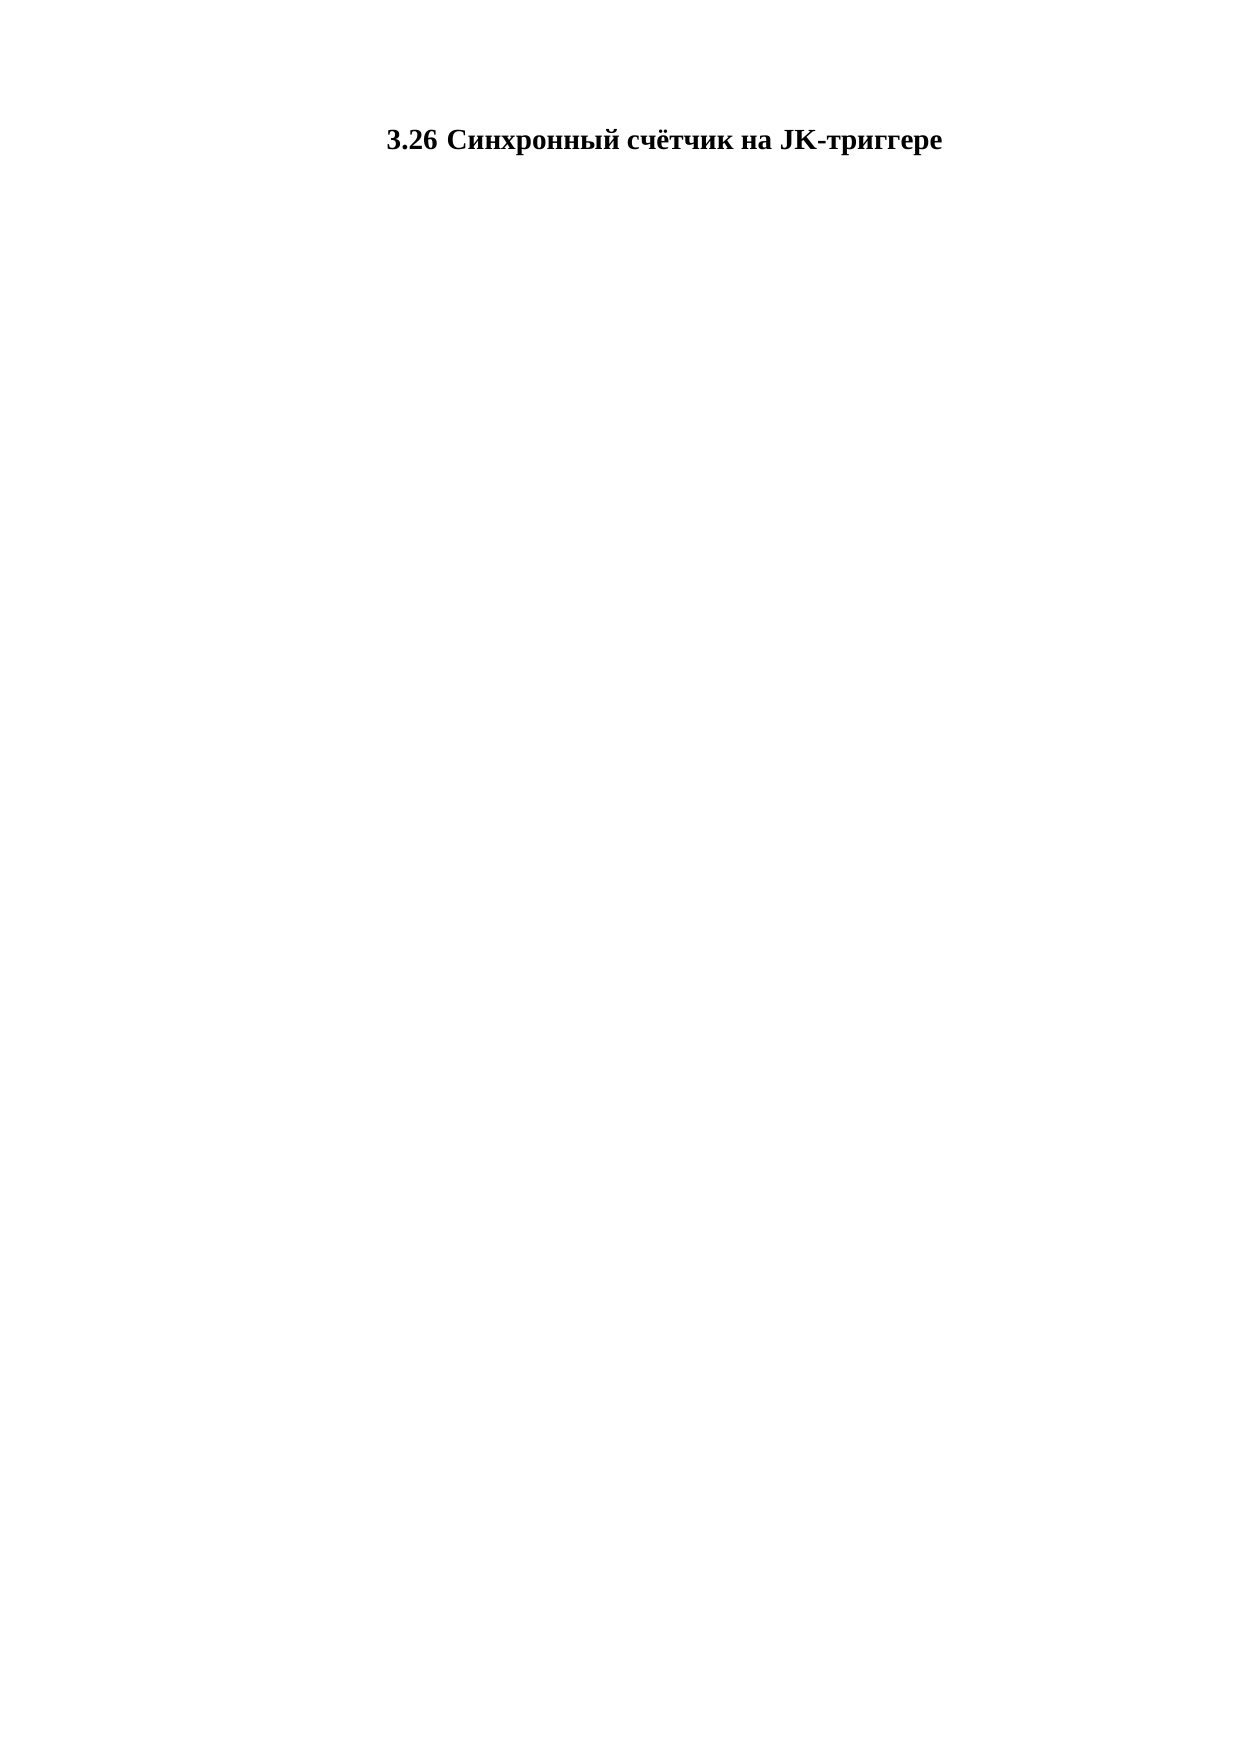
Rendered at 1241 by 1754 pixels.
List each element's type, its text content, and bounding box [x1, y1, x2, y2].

subtitle Синхронный счётчик на JK-триггере [177, 122, 1152, 156]
